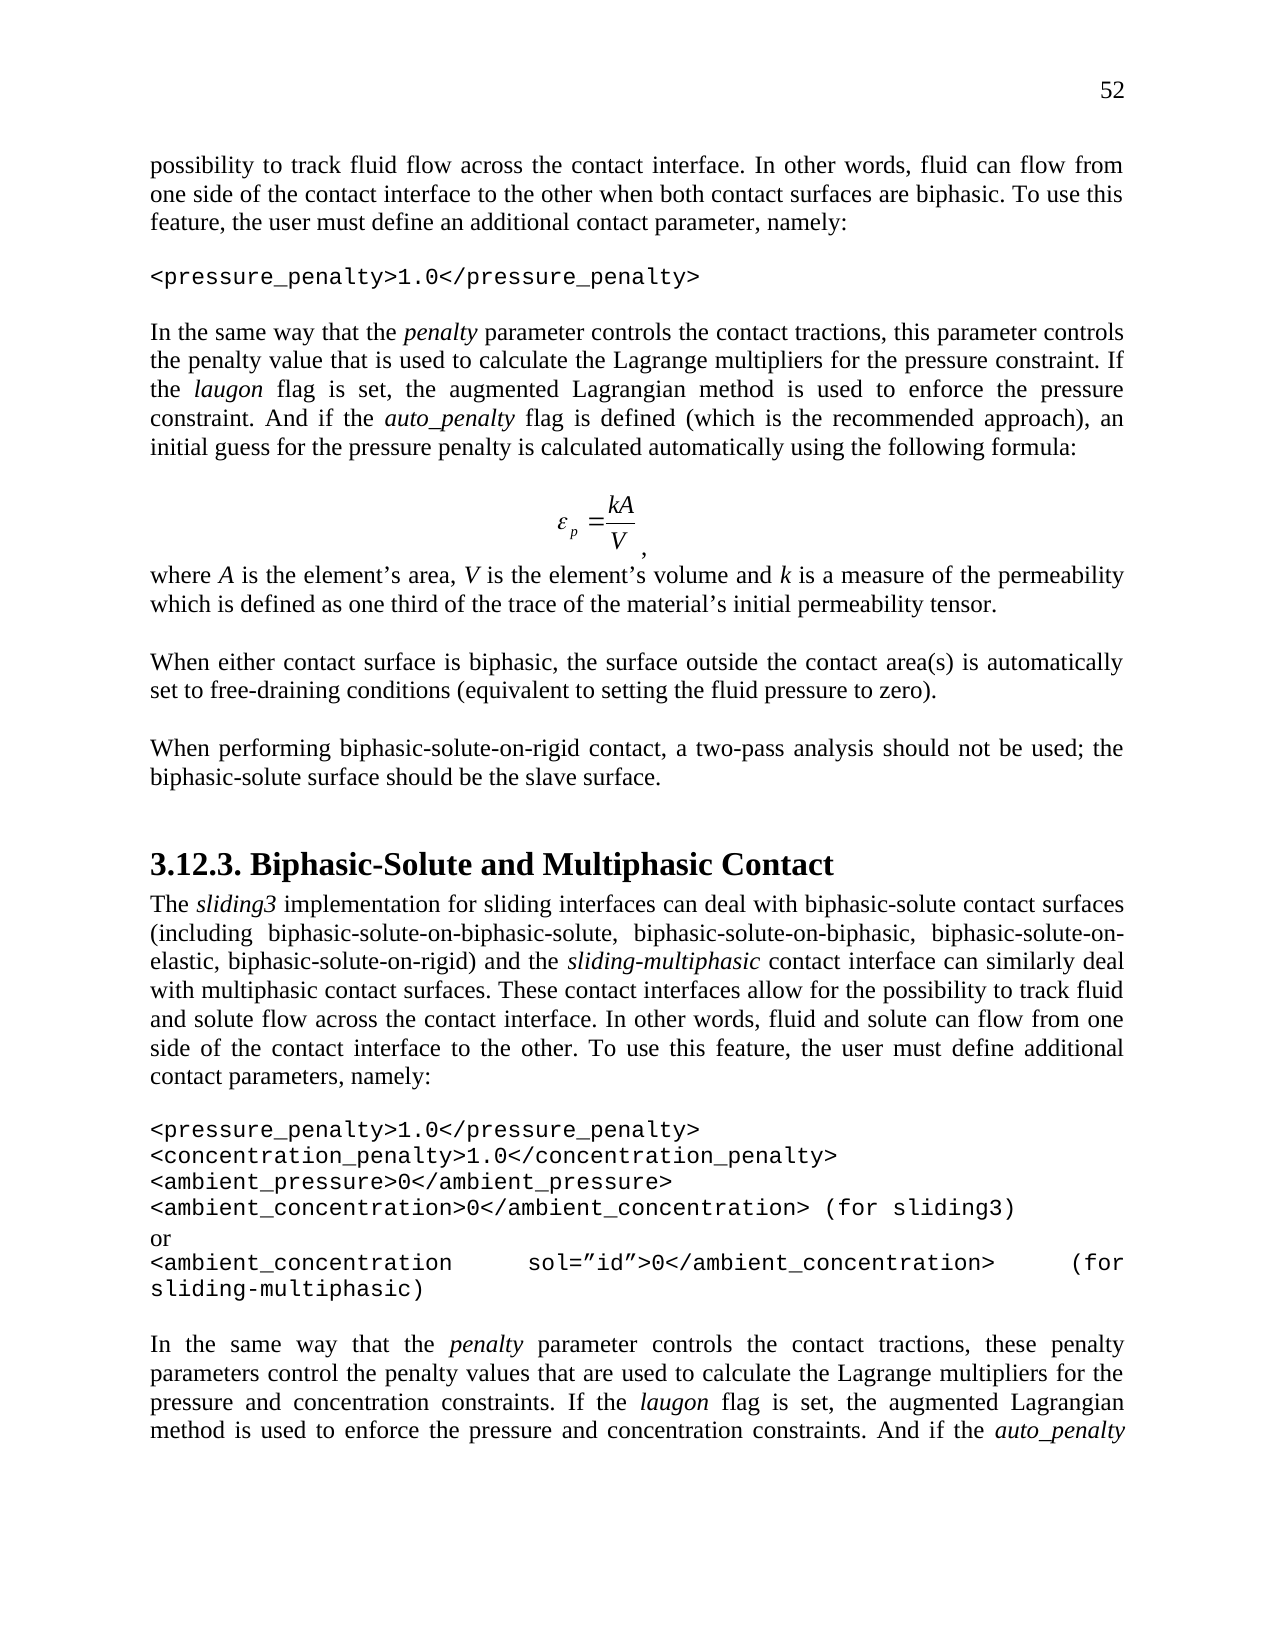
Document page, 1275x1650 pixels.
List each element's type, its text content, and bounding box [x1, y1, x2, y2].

text <pressure_penalty>1.0</pressure_penalty> [150, 265, 1125, 291]
text When performing biphasic-solute-on-rigid contact, a two-pass analysis should not be used; the biphasic-solute surface should be the slave surface. [150, 733, 1125, 791]
text <ambient_concentration>0</ambient_concentration> (for sliding3) [150, 1197, 1125, 1223]
subtitle Biphasic-Solute and Multiphasic Contact [150, 844, 1125, 883]
text where A is the element’s area, V is the element’s volume and k is a measure of the permeability which is defined as one third of the trace of the material’s initial permeability tensor. [150, 561, 1125, 618]
text <ambient_concentration sol=”id”>0</ambient_concentration> (for sliding-multiphasic) [150, 1251, 1125, 1303]
text The sliding3 implementation for sliding interfaces can deal with biphasic-solute contact surfaces (including biphasic-solute-on-biphasic-solute, biphasic-solute-on-biphasic, biphasic-solute-on-elastic, biphasic-solute-on-rigid) and the sliding-multiphasic contact interface can similarly deal with multiphasic contact surfaces. These contact interfaces allow for the possibility to track fluid and solute flow across the contact interface. In other words, fluid and solute can flow from one side of the contact interface to the other. To use this feature, the user must define additional contact parameters, namely: [150, 889, 1125, 1090]
text <ambient_pressure>0</ambient_pressure> [150, 1171, 1125, 1197]
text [150, 1329, 1125, 1444]
text , [150, 489, 1125, 561]
text When either contact surface is biphasic, the surface outside the contact area(s) is automatically set to free-draining conditions (equivalent to setting the fluid pressure to zero). [150, 647, 1125, 704]
text In the same way that the penalty parameter controls the contact tractions, this parameter controls the penalty value that is used to calculate the Lagrange multipliers for the pressure constraint. If the laugon flag is set, the augmented Lagrangian method is used to enforce the pressure constraint. And if the auto_penalty flag is defined (which is the recommended approach), an initial guess for the pressure penalty is calculated automatically using the following formula: [150, 317, 1125, 461]
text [150, 150, 1125, 236]
text <concentration_penalty>1.0</concentration_penalty> [150, 1145, 1125, 1171]
text <pressure_penalty>1.0</pressure_penalty> [150, 1119, 1125, 1145]
text or [150, 1223, 1125, 1251]
